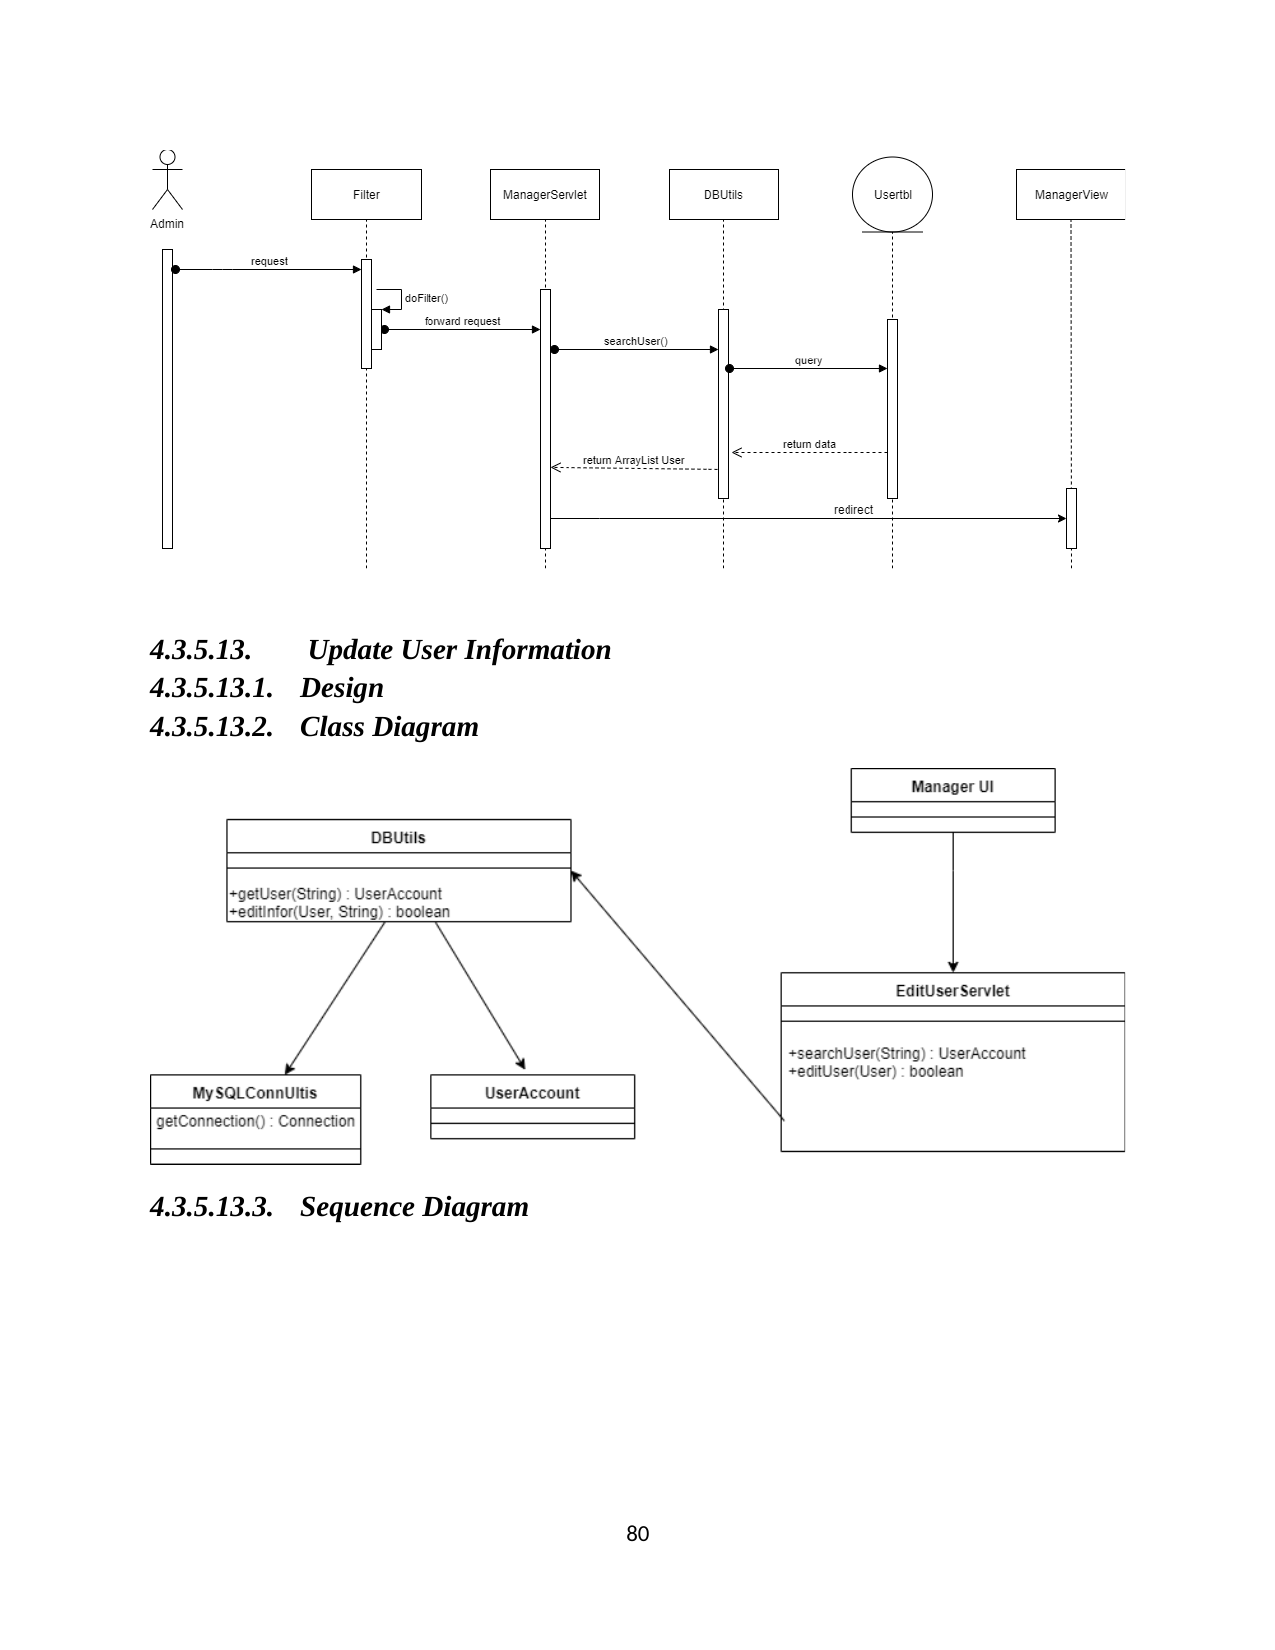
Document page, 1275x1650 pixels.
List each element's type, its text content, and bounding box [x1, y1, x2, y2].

list Class Diagram [150, 709, 1125, 743]
picture [150, 150, 1125, 569]
picture [150, 768, 1125, 1165]
list Design [150, 671, 1125, 704]
list Update User Information [150, 632, 1125, 666]
list Sequence Diagram [150, 1189, 1125, 1223]
